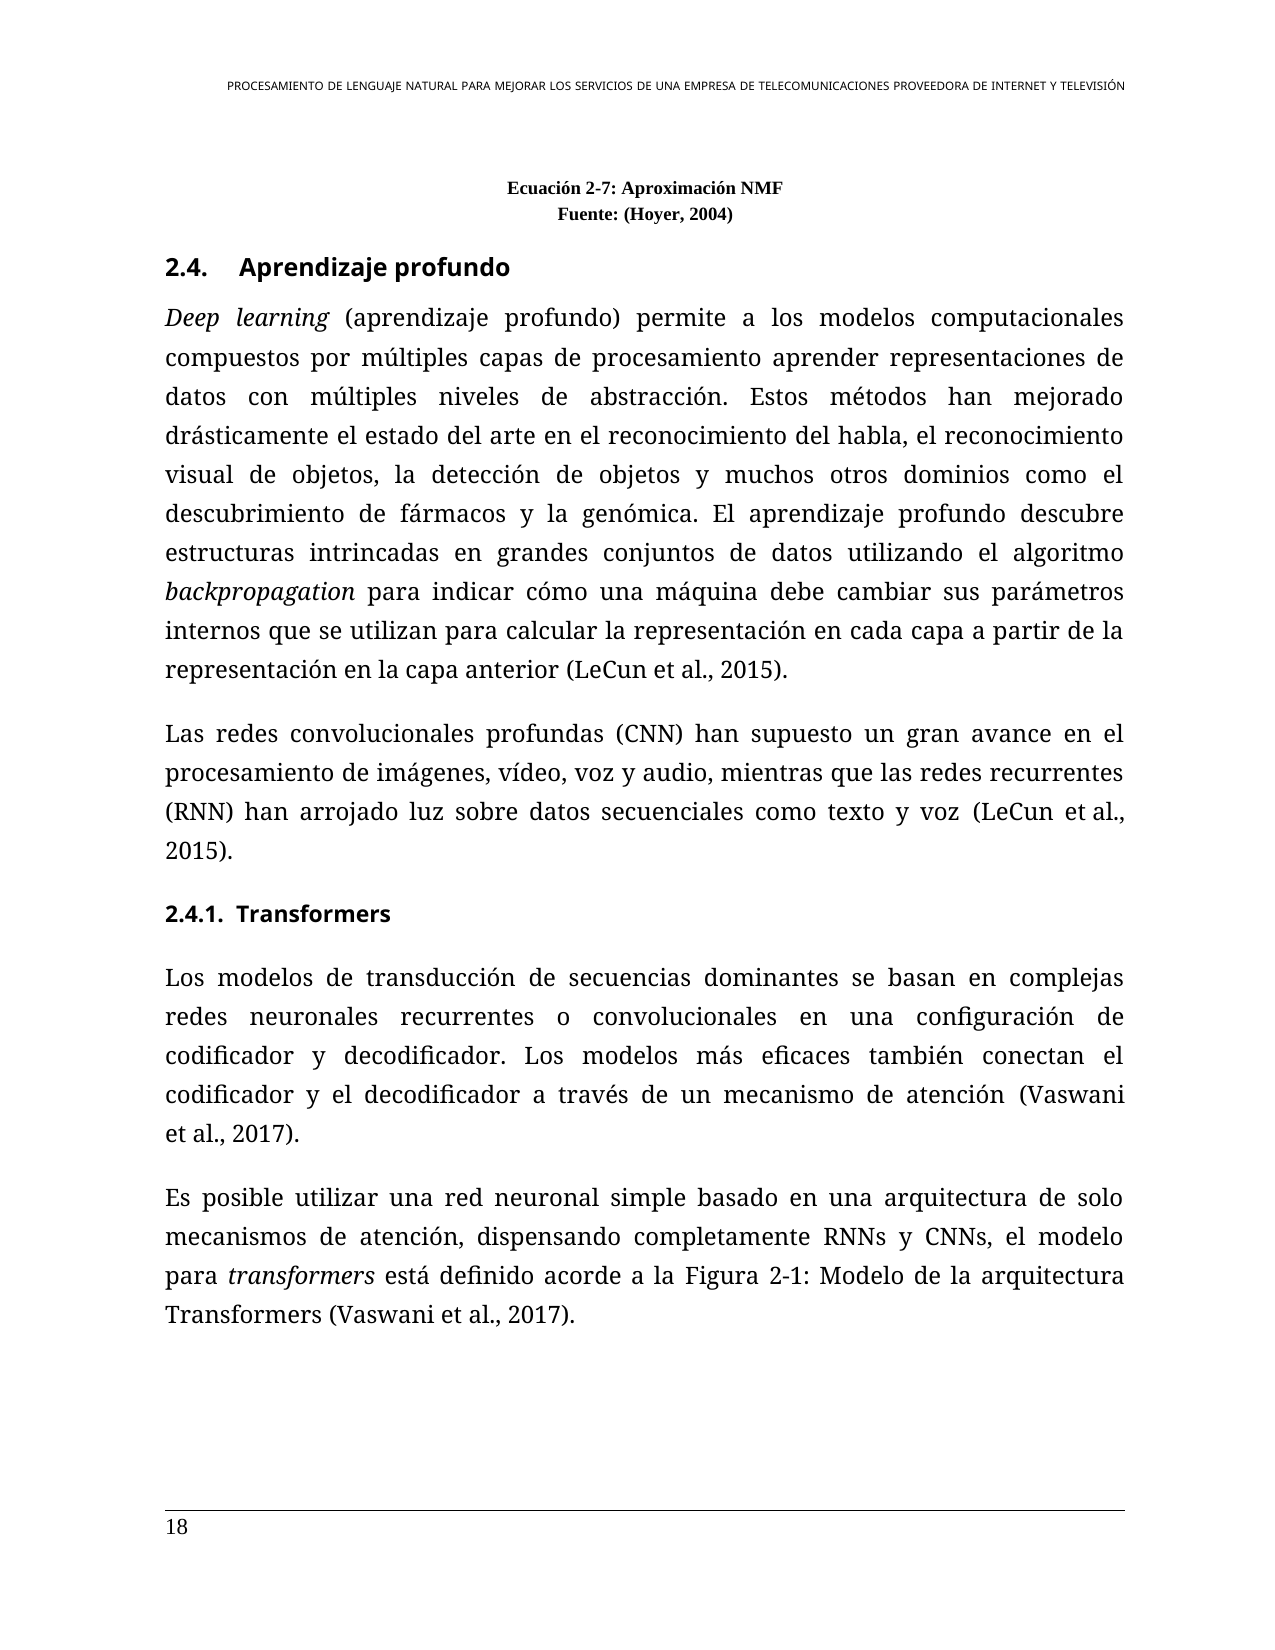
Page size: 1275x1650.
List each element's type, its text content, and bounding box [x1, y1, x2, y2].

text Es posible utilizar una red neuronal simple basado en una arquitectura de solo mecanismos de atención, dispensando completamente RNNs y CNNs, el modelo para transformers está definido acorde a la figura 2-1: modelo de la arquitectura transformers (Vaswani et al., 2017). [165, 1181, 1125, 1331]
text Fuente: (Hoyer, 2004) [165, 203, 1125, 224]
text Las redes convolucionales profundas (CNN) han supuesto un gran avance en el procesamiento de imágenes, vídeo, voz y audio, mientras que las redes recurrentes (RNN) han arrojado luz sobre datos secuenciales como texto y voz (LeCun et al., 2015). [165, 717, 1125, 867]
text Deep learning (aprendizaje profundo) permite a los modelos computacionales compuestos por múltiples capas de procesamiento aprender representaciones de datos con múltiples niveles de abstracción. Estos métodos han mejorado drásticamente el estado del arte en el reconocimiento del habla, el reconocimiento visual de objetos, la detección de objetos y muchos otros dominios como el descubrimiento de fármacos y la genómica. El aprendizaje profundo descubre estructuras intrincadas en grandes conjuntos de datos utilizando el algoritmo backpropagation para indicar cómo una máquina debe cambiar sus parámetros internos que se utilizan para calcular la representación en cada capa a partir de la representación en la capa anterior (LeCun et al., 2015). [165, 301, 1125, 685]
subtitle Transformers [165, 898, 1125, 929]
text Ecuación 2-7: Aproximación NMF [165, 177, 1125, 198]
text Los modelos de transducción de secuencias dominantes se basan en complejas redes neuronales recurrentes o convolucionales en una configuración de codificador y decodificador. Los modelos más eficaces también conectan el codificador y el decodificador a través de un mecanismo de atención (Vaswani et al., 2017). [165, 961, 1125, 1149]
subtitle Aprendizaje profundo [165, 249, 1125, 283]
